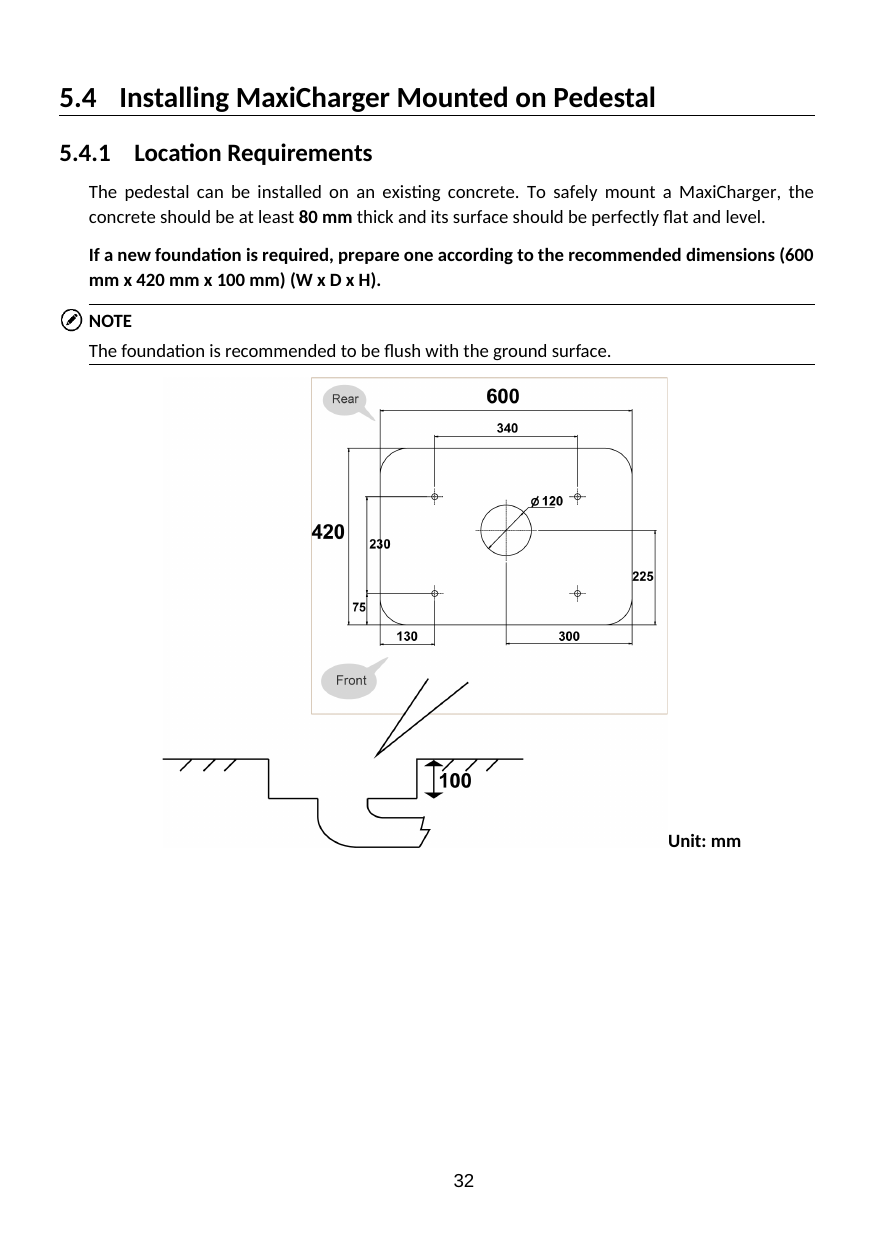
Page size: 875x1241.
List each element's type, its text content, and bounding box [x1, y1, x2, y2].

text The pedestal can be installed on an existing concrete. To safely mount a MaxiCharger, the concrete should be at least 80 mm thick and its surface should be perfectly flat and level. [89, 179, 815, 229]
list NOTE [89, 305, 815, 332]
picture [162, 377, 668, 848]
list The foundation is recommended to be flush with the ground surface. [89, 334, 815, 364]
picture [59, 307, 83, 332]
text If a new foundation is required, prepare one according to the recommended dimensions (600 mm x 420 mm x 100 mm) (W x D x H). [89, 241, 815, 291]
subtitle Location Requirements [59, 141, 815, 166]
subtitle Installing MaxiCharger Mounted on Pedestal [59, 84, 815, 115]
